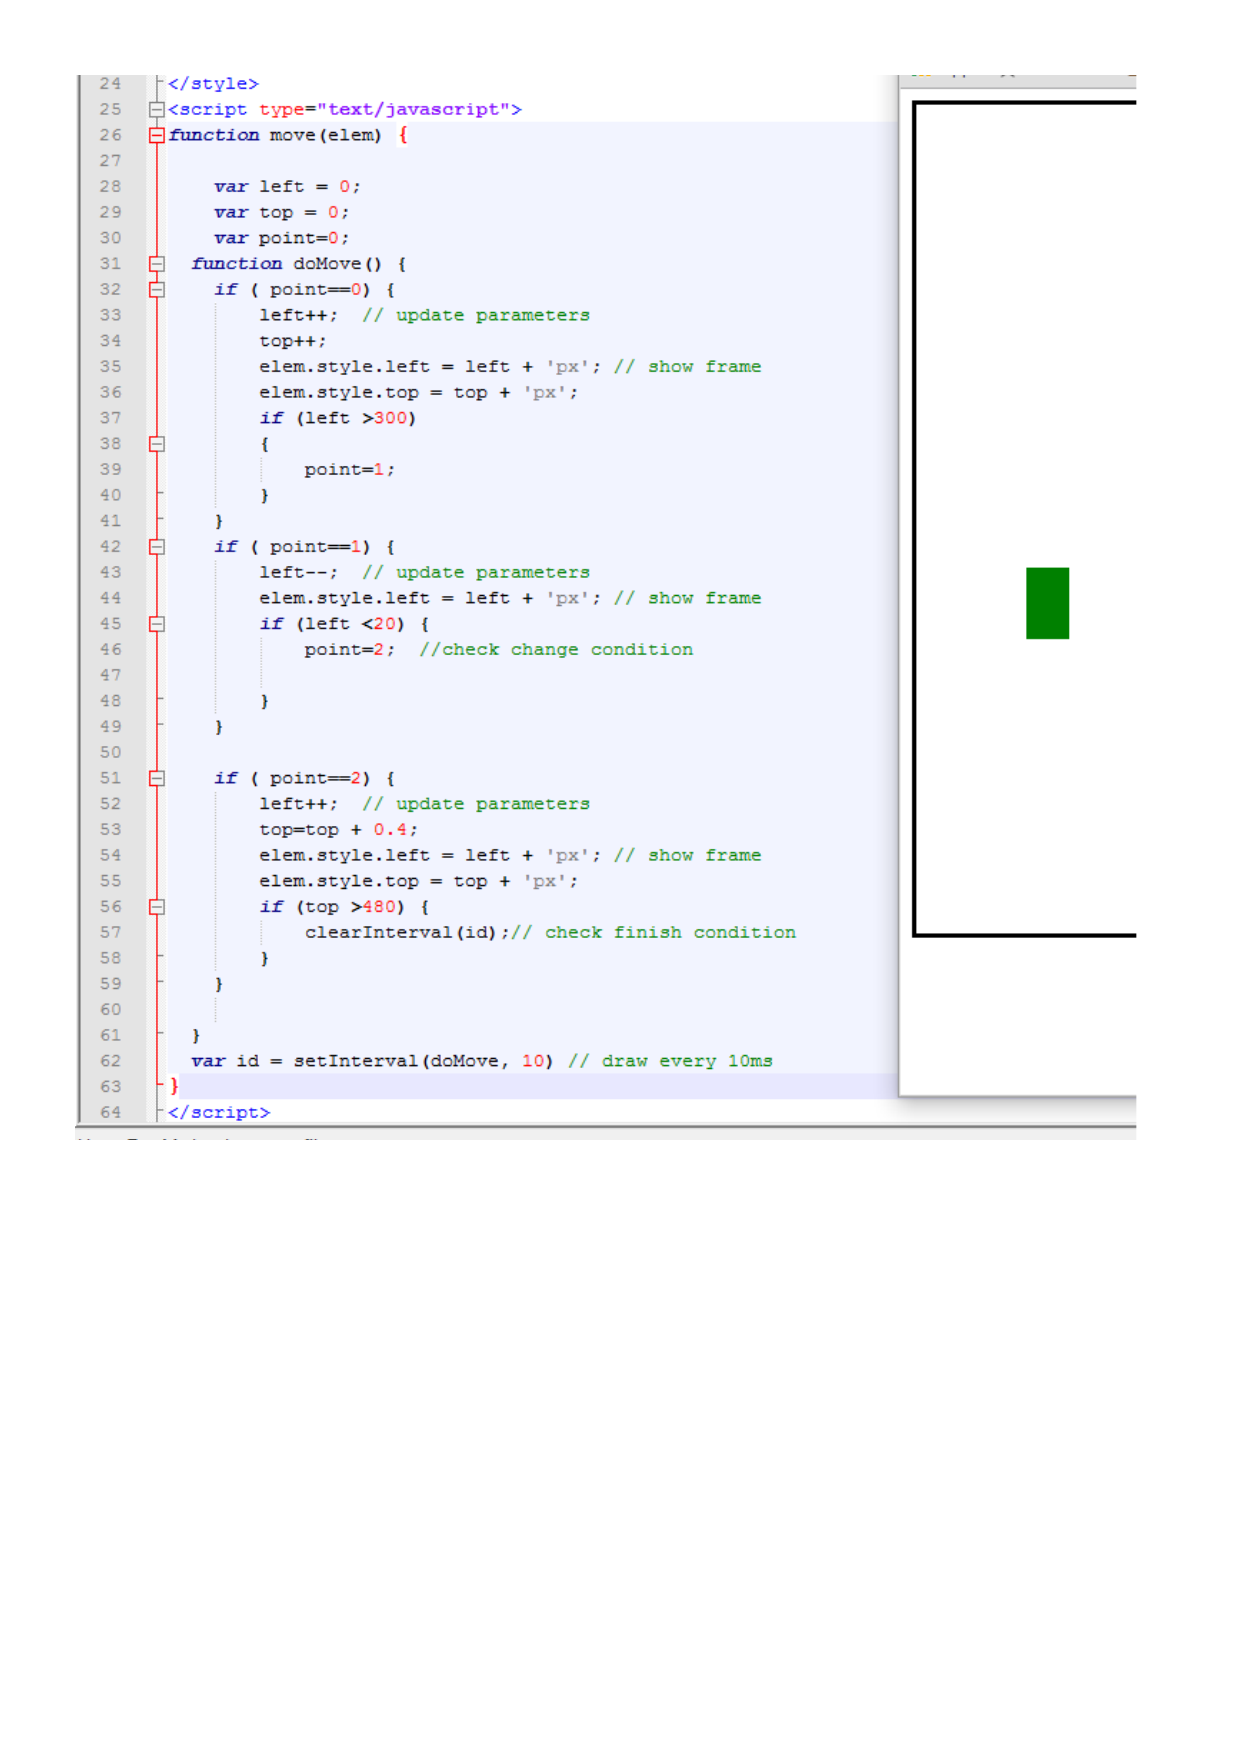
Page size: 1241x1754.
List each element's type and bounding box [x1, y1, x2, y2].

picture [75, 75, 1137, 1140]
